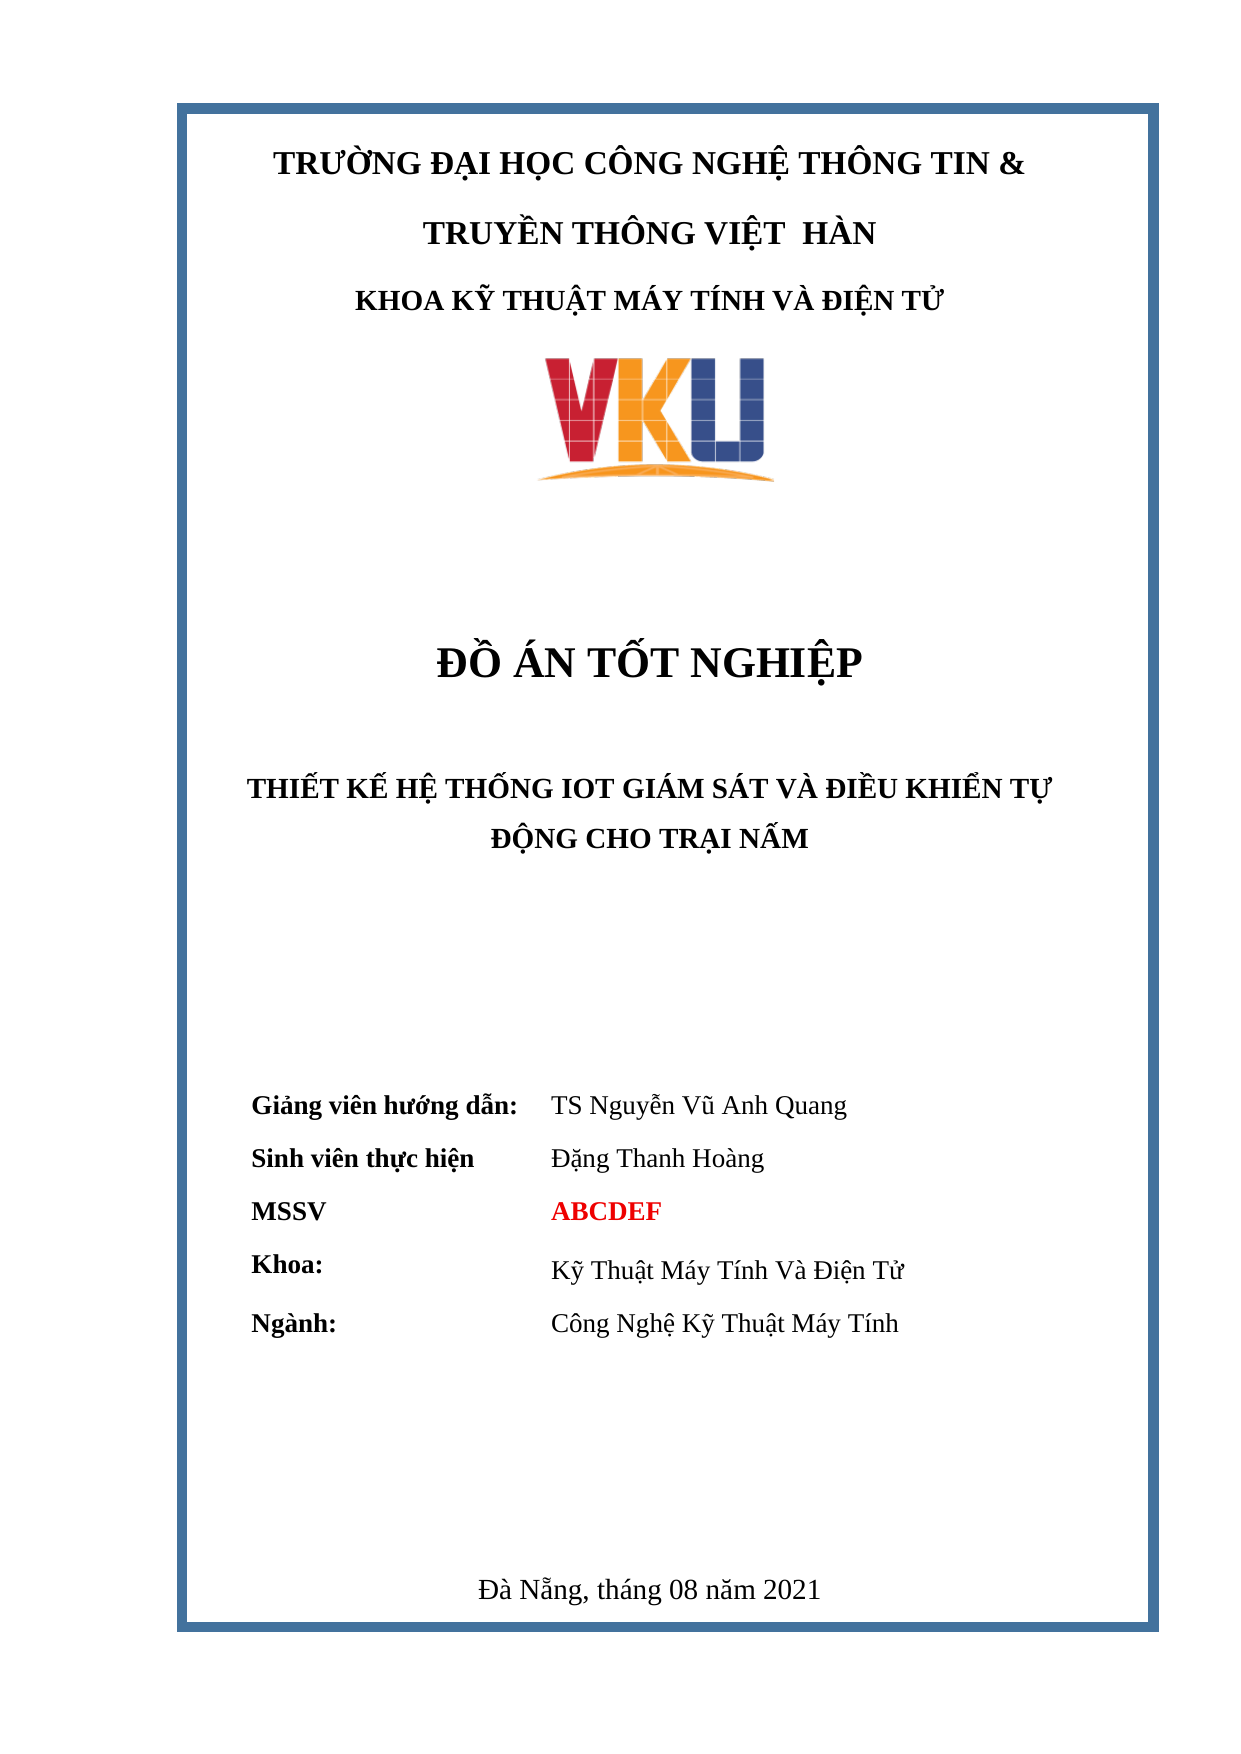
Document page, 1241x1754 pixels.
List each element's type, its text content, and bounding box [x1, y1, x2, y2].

text TRUYỀN THÔNG VIỆT HÀN [207, 213, 1092, 251]
table_cell Sinh viên thực hiện [207, 1136, 539, 1189]
table_cell Khoa: [207, 1242, 539, 1301]
table_header TS Nguyễn Vũ Anh Quang [540, 1083, 1082, 1136]
text KHOA KỸ THUẬT MÁY TÍNH VÀ ĐIỆN TỬ [207, 283, 1092, 317]
table_cell Kỹ Thuật Máy Tính Và Điện Tử [540, 1242, 1082, 1301]
table_cell Ngành: [207, 1301, 539, 1354]
text TRƯỜNG ĐẠI HỌC CÔNG NGHỆ THÔNG TIN & [207, 143, 1092, 181]
table_cell ABCDEF [540, 1189, 1082, 1242]
picture [525, 346, 775, 492]
subtitle THIẾT KẾ HỆ THỐNG IOT GIÁM SÁT VÀ ĐIỀU KHIỂN TỰ ĐỘNG CHO TRẠI NẤM [207, 771, 1092, 855]
text Đà Nẵng, tháng 08 năm 2021 [207, 1572, 1092, 1606]
table_cell Đặng Thanh Hoàng [540, 1136, 1082, 1189]
table_header Giảng viên hướng dẫn: [207, 1083, 539, 1136]
subtitle ĐỒ ÁN TỐT NGHIỆP [207, 636, 1092, 687]
table_cell Công Nghệ Kỹ Thuật Máy Tính [540, 1301, 1082, 1354]
table_cell MSSV [207, 1189, 539, 1242]
